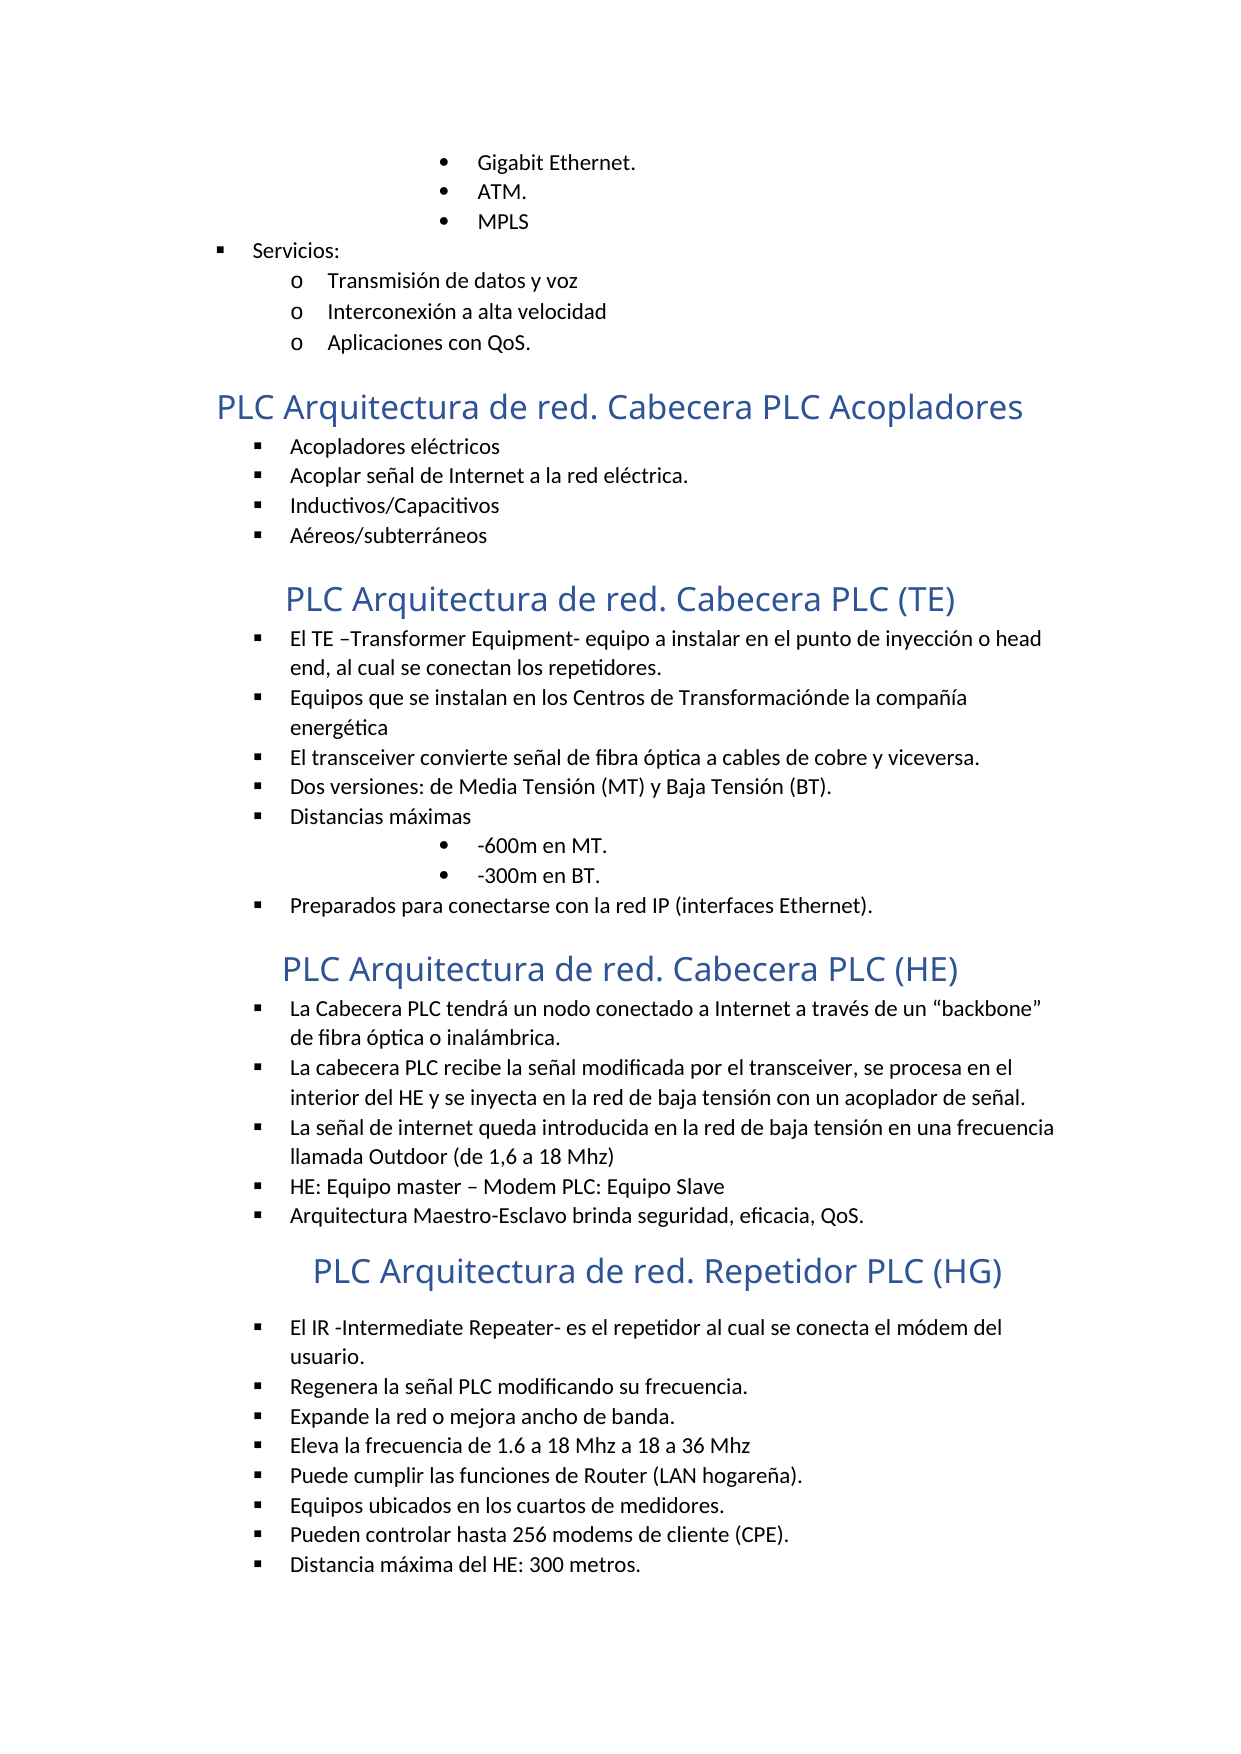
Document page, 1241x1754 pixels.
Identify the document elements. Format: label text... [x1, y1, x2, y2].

list Equipos que se instalan en los Centros de Transformaciónde la compañía energética [252, 683, 1063, 741]
list Gigabit Ethernet. [440, 148, 1063, 176]
list Aplicaciones con QoS. [290, 328, 1063, 357]
text PLC Arquitectura de red. Repetidor PLC (HG) [252, 1248, 1063, 1293]
list ATM. [440, 177, 1063, 205]
list Acoplar señal de Internet a la red eléctrica. [252, 462, 1063, 490]
list Arquitectura Maestro-Esclavo brinda seguridad, eficacia, QoS. [252, 1202, 1063, 1230]
list La señal de internet queda introducida en la red de baja tensión en una frecuencia llamada Outdoor (de 1,6 a 18 Mhz) [252, 1113, 1063, 1170]
list Expande la red o mejora ancho de banda. [252, 1402, 1063, 1430]
subtitle PLC Arquitectura de red. Cabecera PLC (HE) [177, 946, 1063, 991]
list La Cabecera PLC tendrá un nodo conectado a Internet a través de un “backbone” de fibra óptica o inalámbrica. [252, 994, 1063, 1052]
list El TE –Transformer Equipment- equipo a instalar en el punto de inyección o head end, al cual se conectan los repetidores. [252, 624, 1063, 682]
list Servicios: [215, 237, 1063, 265]
list Distancia máxima del HE: 300 metros. [252, 1550, 1063, 1578]
list Aéreos/subterráneos [252, 521, 1063, 549]
list El IR -Intermediate Repeater- es el repetidor al cual se conecta el módem del usuario. [252, 1313, 1063, 1371]
list Distancias máximas [252, 802, 1063, 830]
list Equipos ubicados en los cuartos de medidores. [252, 1491, 1063, 1519]
list Eleva la frecuencia de 1.6 a 18 Mhz a 18 a 36 Mhz [252, 1432, 1063, 1459]
list Puede cumplir las funciones de Router (LAN hogareña). [252, 1461, 1063, 1489]
list Interconexión a alta velocidad [290, 297, 1063, 326]
list -300m en BT. [440, 861, 1063, 889]
list Acopladores eléctricos [252, 432, 1063, 460]
list Regenera la señal PLC modificando su frecuencia. [252, 1372, 1063, 1400]
list La cabecera PLC recibe la señal modificada por el transceiver, se procesa en el interior del HE y se inyecta en la red de baja tensión con un acoplador de señal. [252, 1053, 1063, 1111]
list Inductivos/Capacitivos [252, 491, 1063, 519]
list Dos versiones: de Media Tensión (MT) y Baja Tensión (BT). [252, 772, 1063, 800]
list Preparados para conectarse con la red IP (interfaces Ethernet). [252, 891, 1063, 919]
list MPLS [440, 207, 1063, 235]
list -600m en MT. [440, 832, 1063, 860]
list El transceiver convierte señal de fibra óptica a cables de cobre y viceversa. [252, 743, 1063, 771]
list HE: Equipo master – Modem PLC: Equipo Slave [252, 1172, 1063, 1200]
subtitle PLC Arquitectura de red. Cabecera PLC Acopladores [177, 384, 1063, 429]
list Pueden controlar hasta 256 modems de cliente (CPE). [252, 1521, 1063, 1549]
list Transmisión de datos y voz [290, 266, 1063, 296]
subtitle PLC Arquitectura de red. Cabecera PLC (TE) [177, 576, 1063, 621]
